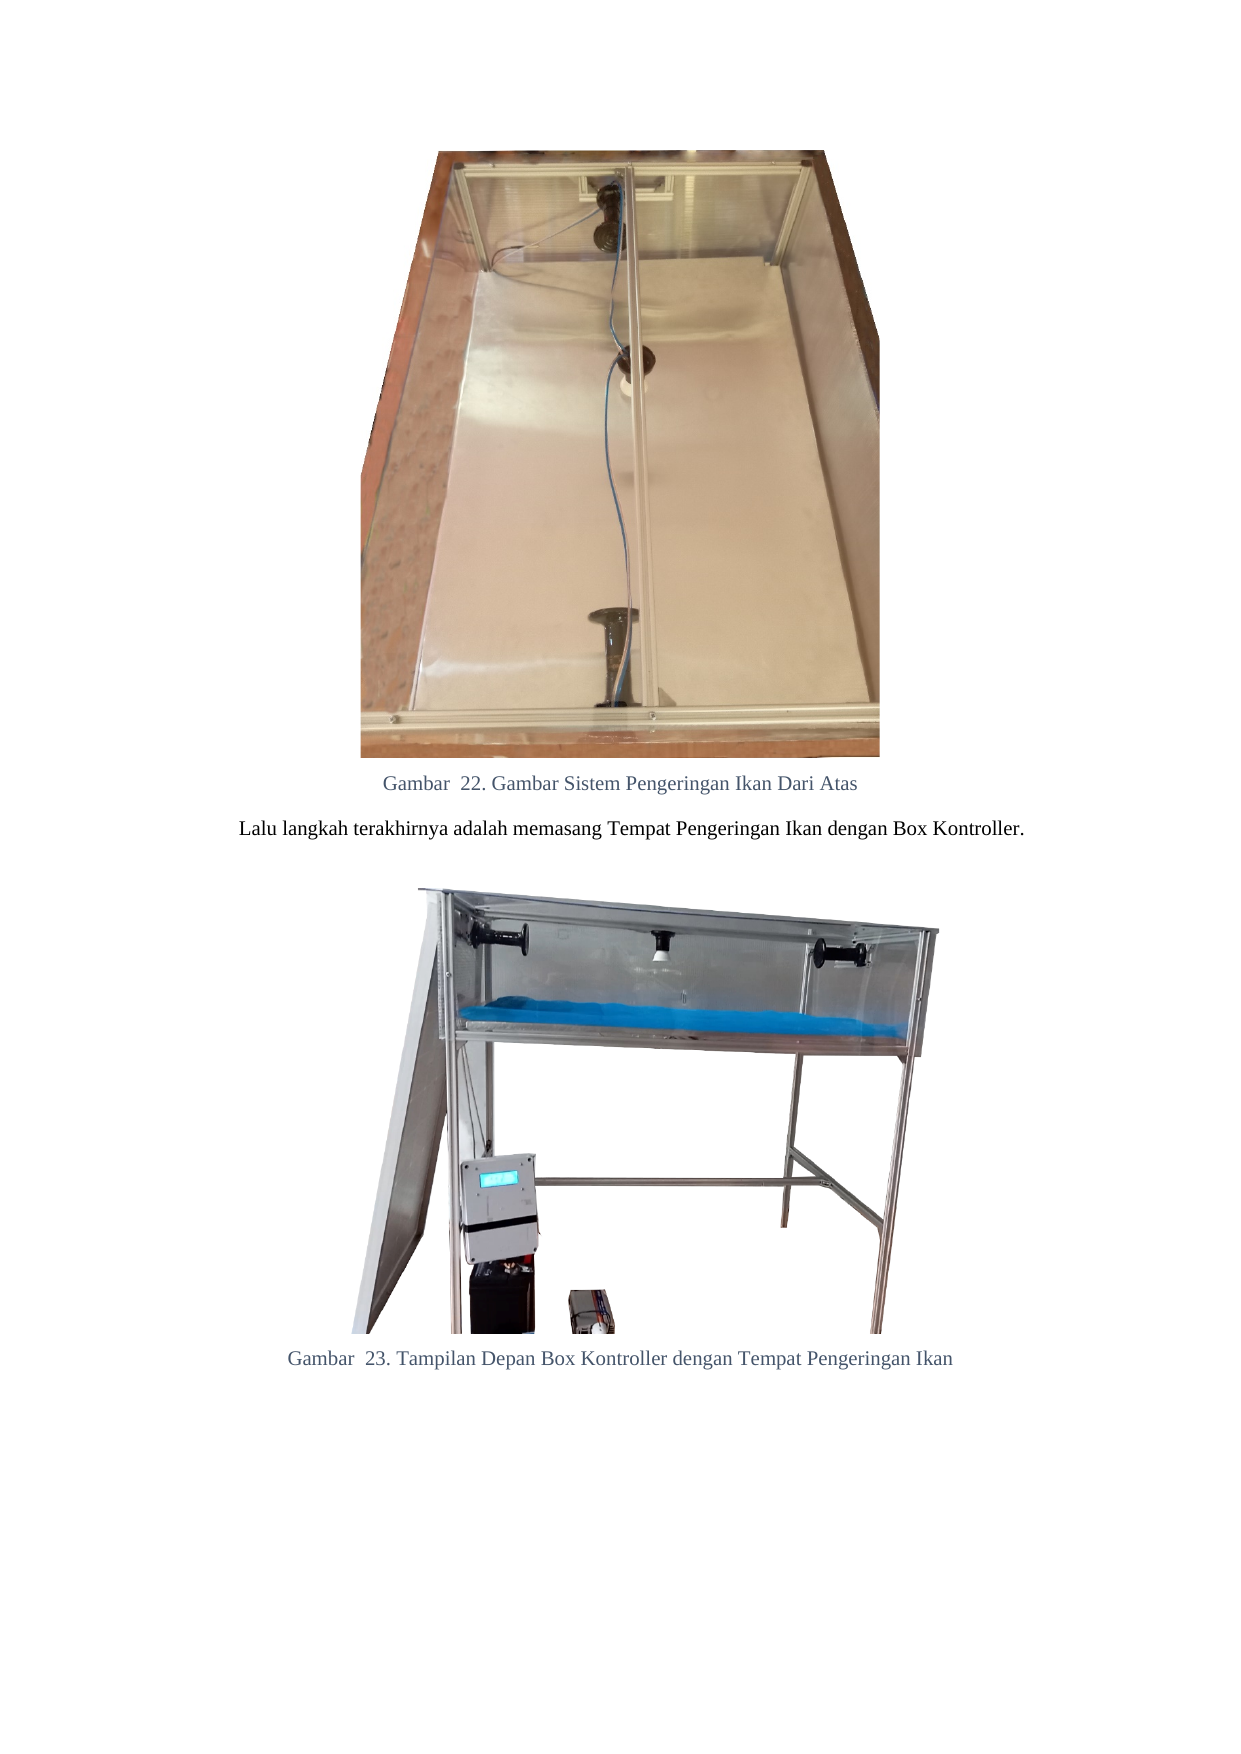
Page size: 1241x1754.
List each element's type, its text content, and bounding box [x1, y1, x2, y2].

text Gambar 22. Gambar Sistem Pengeringan Ikan Dari Atas [150, 771, 1090, 794]
picture [301, 888, 940, 1334]
text Lalu langkah terakhirnya adalah memasang Tempat Pengeringan Ikan dengan Box Kontroller. [239, 815, 1090, 839]
text Gambar 23. Tampilan Depan Box Kontroller dengan Tempat Pengeringan Ikan [150, 1346, 1090, 1370]
picture [360, 150, 880, 758]
